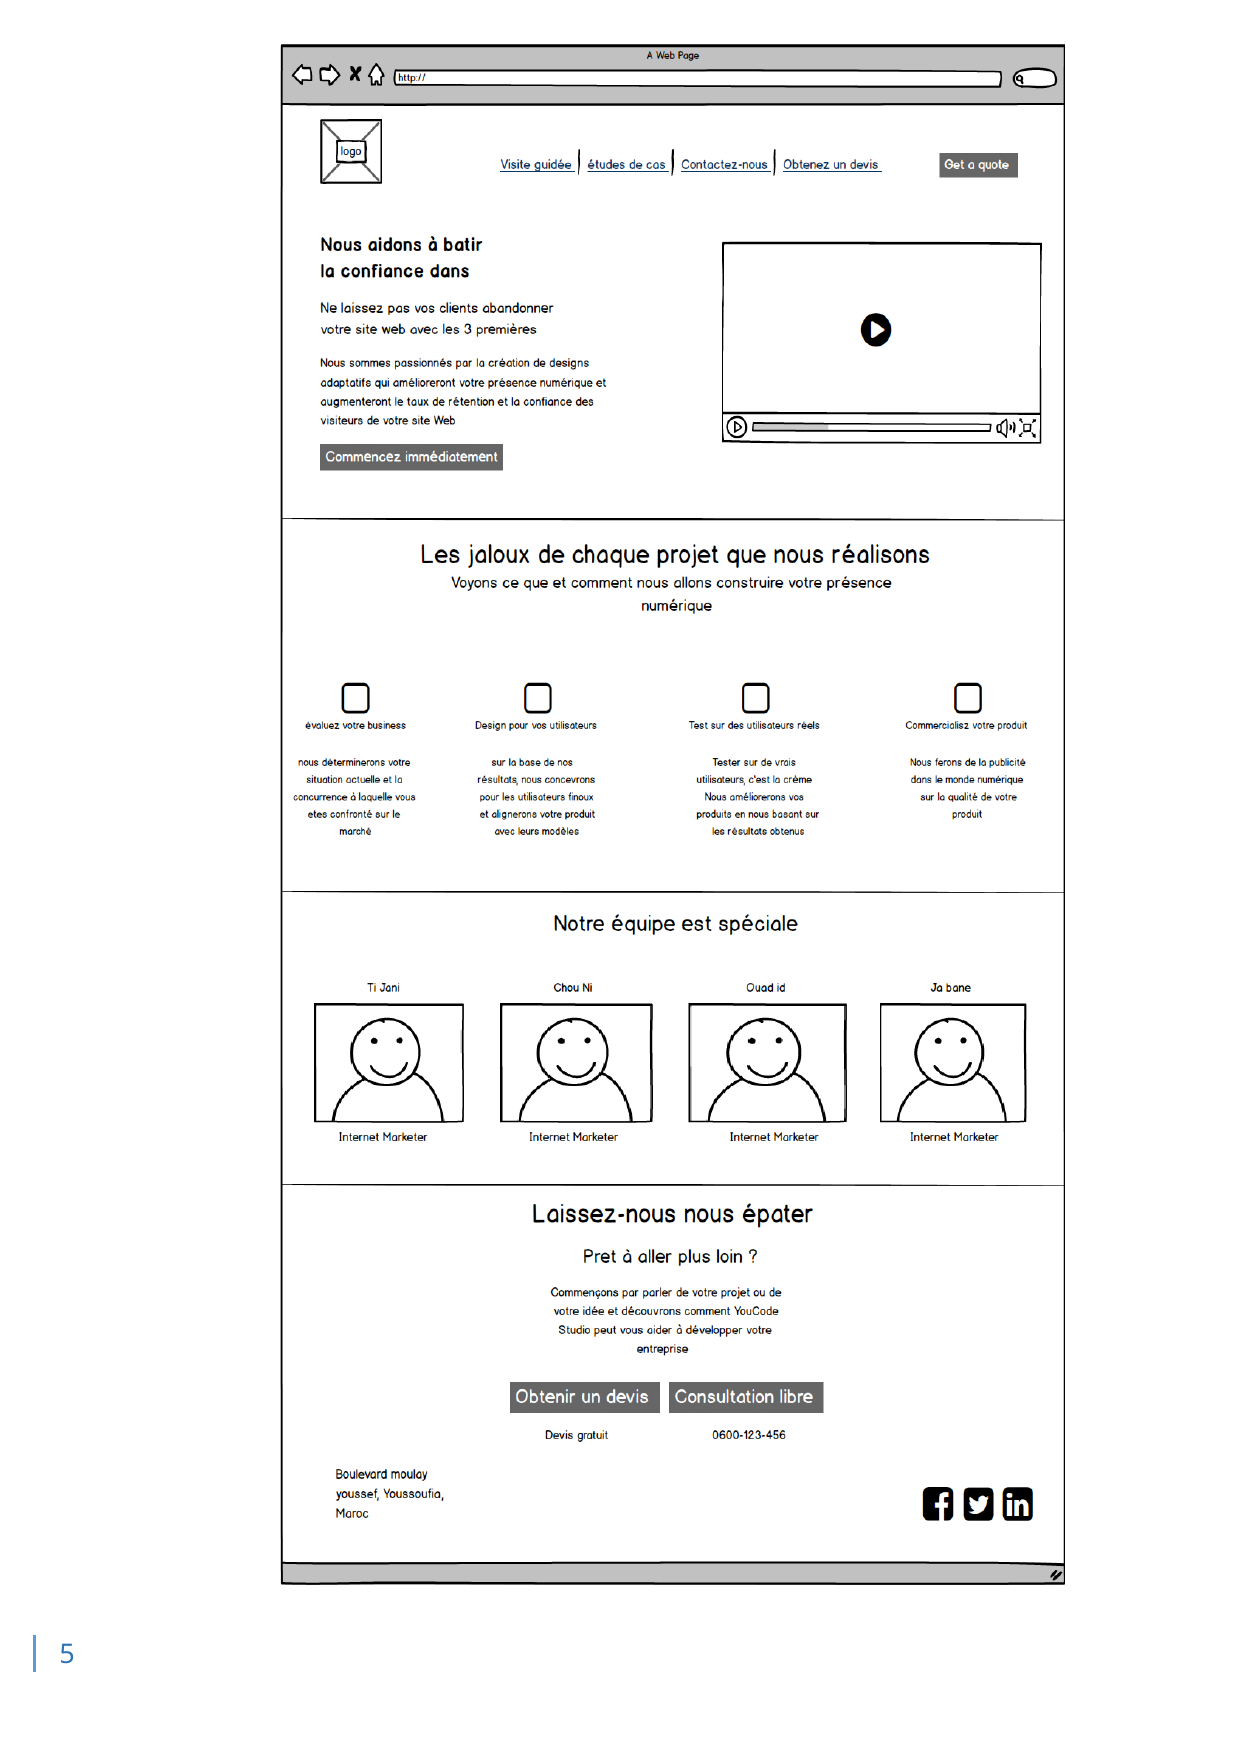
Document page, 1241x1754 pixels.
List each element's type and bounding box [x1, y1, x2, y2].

picture [280, 44, 1065, 1585]
